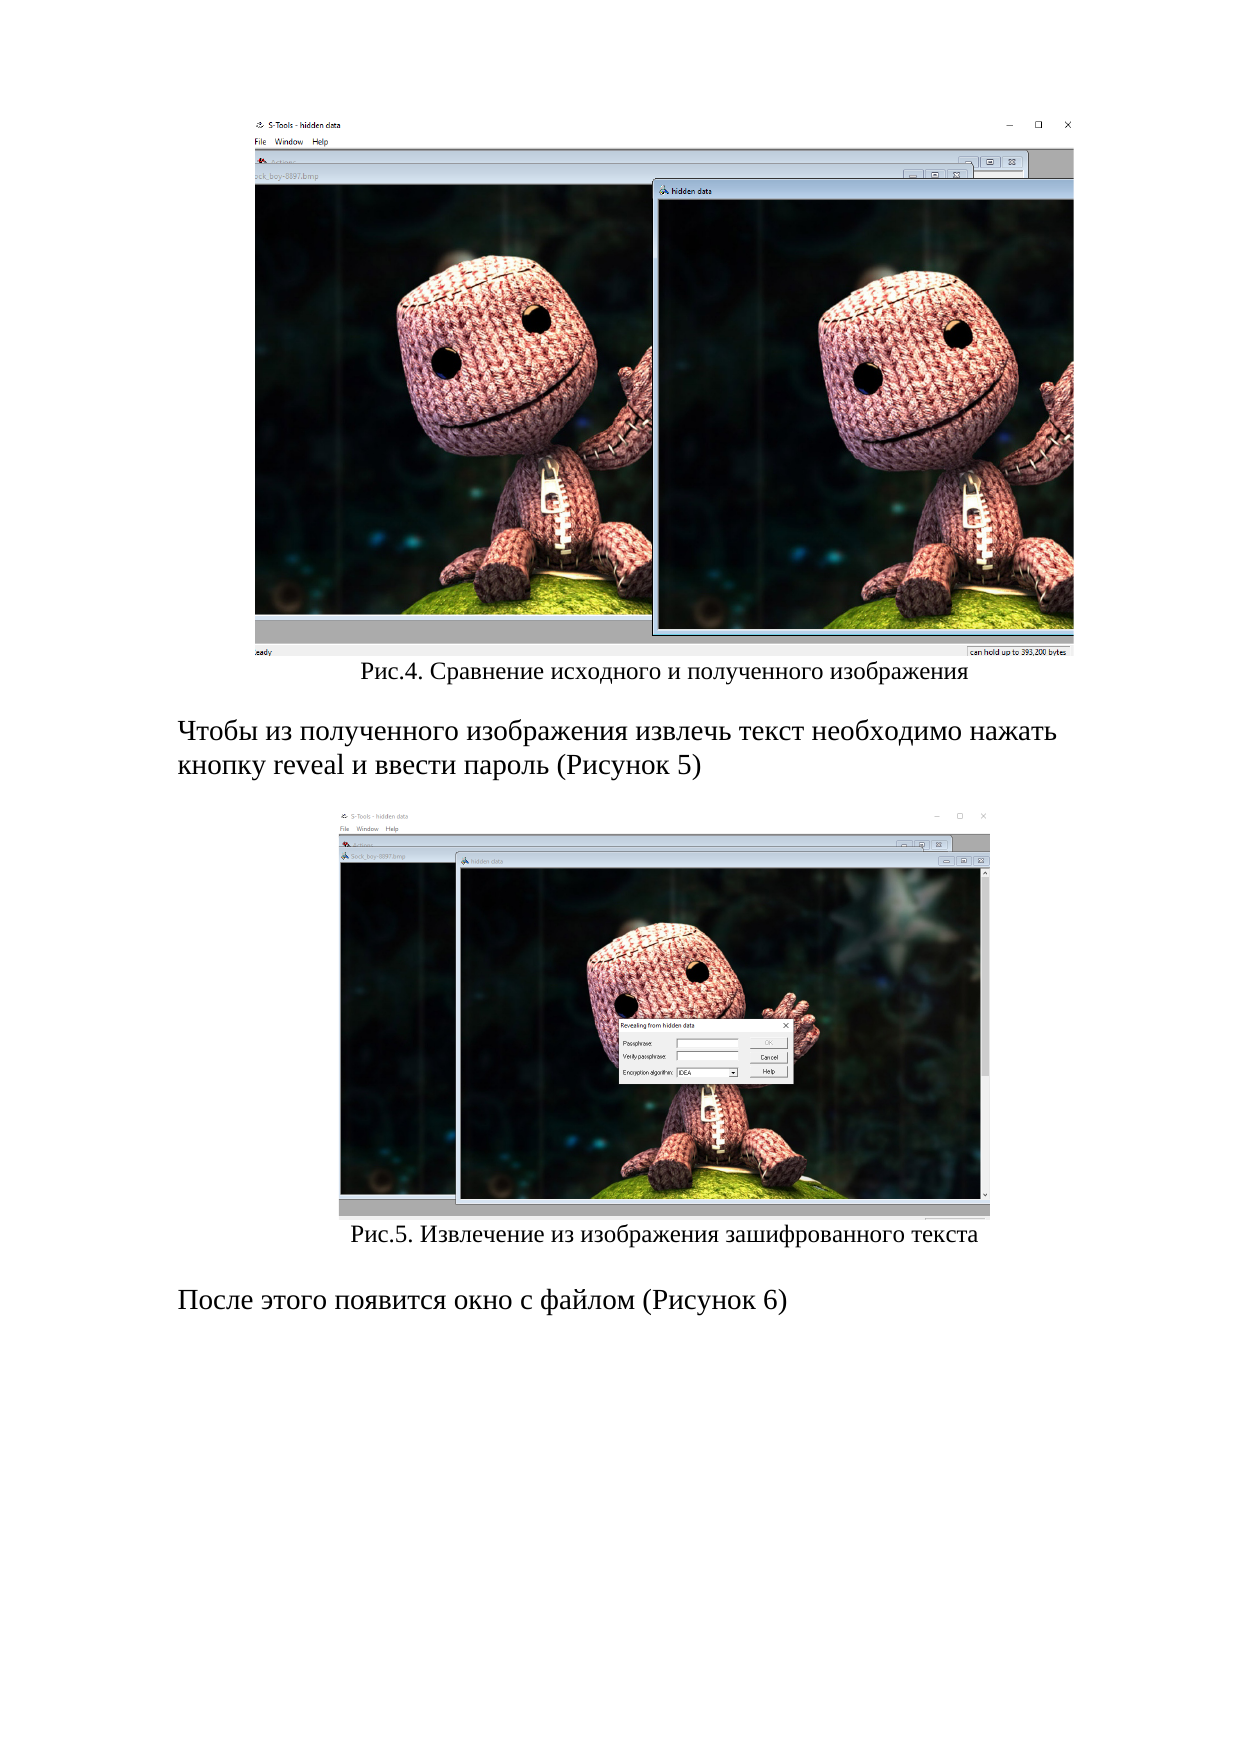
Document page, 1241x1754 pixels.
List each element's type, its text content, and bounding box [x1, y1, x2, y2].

picture [255, 118, 1074, 656]
text Чтобы из полученного изображения извлечь текст необходимо нажать кнопку reveal и ввести пароль (Рисунок 5) [177, 713, 1152, 780]
text После этого появится окно с файлом (Рисунок 6) [177, 1282, 1152, 1315]
text Рис.5. Извлечение из изображения зашифрованного текста [177, 1219, 1152, 1248]
picture [338, 809, 990, 1220]
text Рис.4. Сравнение исходного и полученного изображения [177, 656, 1152, 684]
